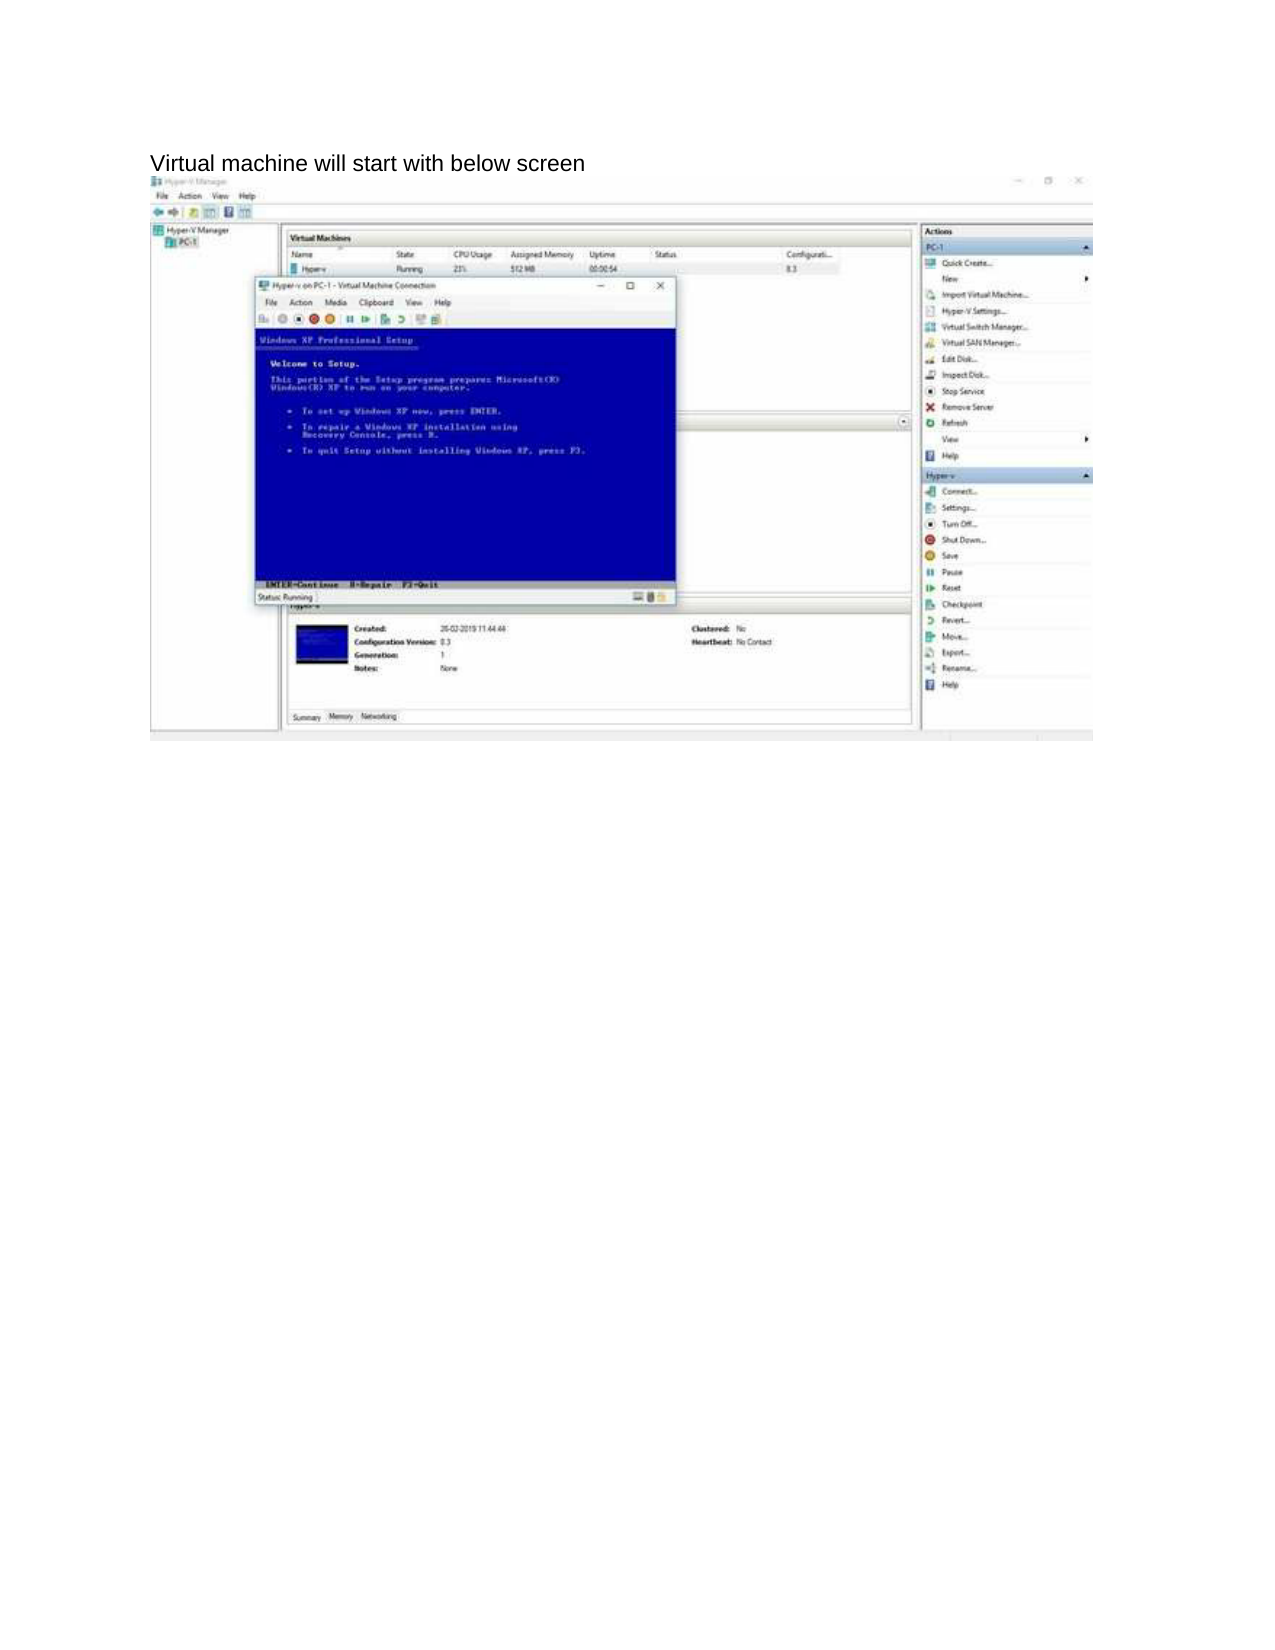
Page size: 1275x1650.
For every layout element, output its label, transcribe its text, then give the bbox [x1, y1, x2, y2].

picture [150, 176, 1093, 741]
